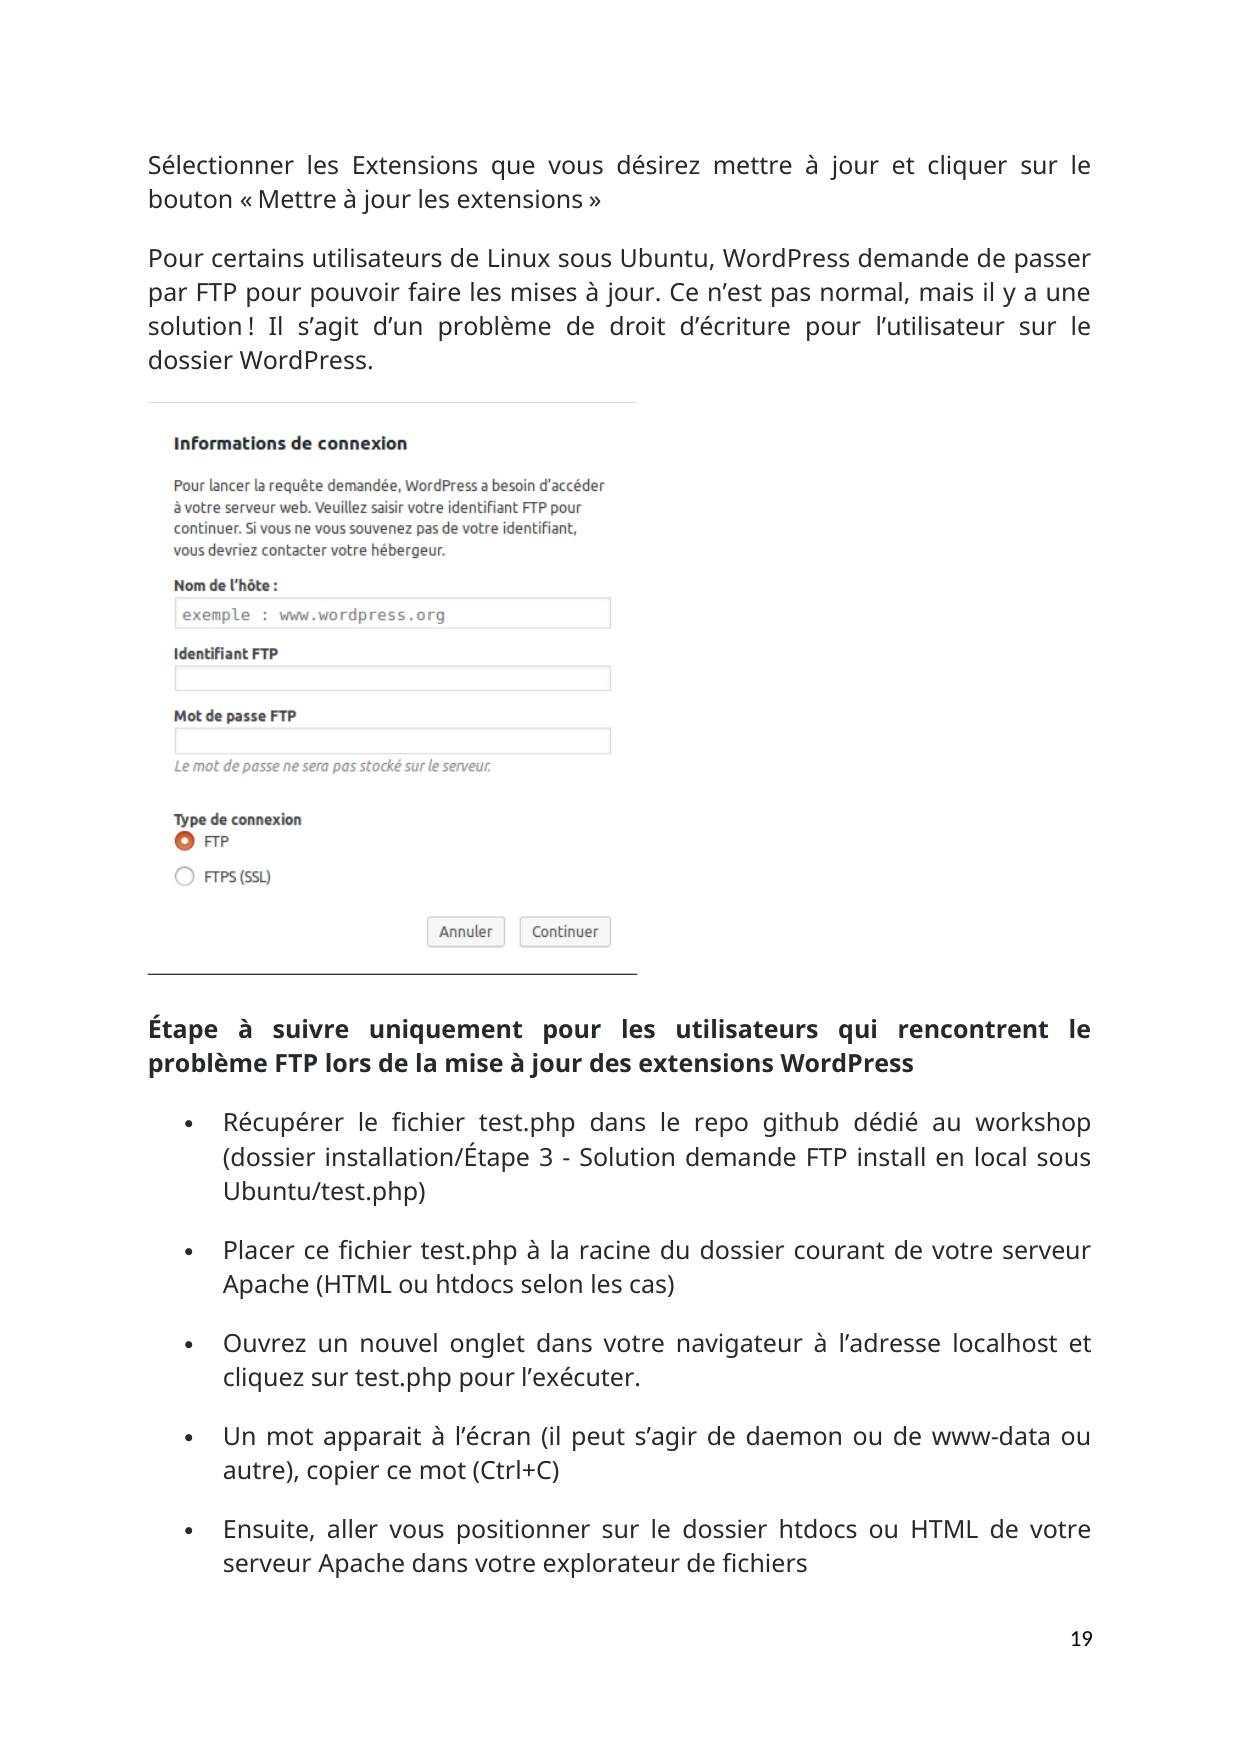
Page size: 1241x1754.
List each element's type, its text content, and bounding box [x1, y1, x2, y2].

list Récupérer le fichier test.php dans le repo github dédié au workshop (dossier installation/Étape 3 - Solution demande FTP install en local sous Ubuntu/test.php) [185, 1105, 1093, 1207]
list Ouvrez un nouvel onglet dans votre navigateur à l’adresse localhost et cliquez sur test.php pour l’exécuter. [185, 1325, 1093, 1393]
picture [147, 402, 638, 975]
text Pour certains utilisateurs de Linux sous Ubuntu, WordPress demande de passer par FTP pour pouvoir faire les mises à jour. Ce n’est pas normal, mais il y a une solution ! Il s’agit d’un problème de droit d’écriture pour l’utilisateur sur le dossier WordPress. [148, 241, 1093, 377]
list Ensuite, aller vous positionner sur le dossier htdocs ou HTML de votre serveur Apache dans votre explorateur de fichiers [185, 1512, 1093, 1580]
list Un mot apparait à l’écran (il peut s’agir de daemon ou de www-data ou autre), copier ce mot (Ctrl+C) [185, 1418, 1093, 1487]
text Étape à suivre uniquement pour les utilisateurs qui rencontrent le problème FTP lors de la mise à jour des extensions WordPress [148, 1012, 1093, 1080]
list Placer ce fichier test.php à la racine du dossier courant de votre serveur Apache (HTML ou htdocs selon les cas) [185, 1232, 1093, 1300]
text Sélectionner les Extensions que vous désirez mettre à jour et cliquer sur le bouton « Mettre à jour les extensions » [148, 148, 1093, 216]
